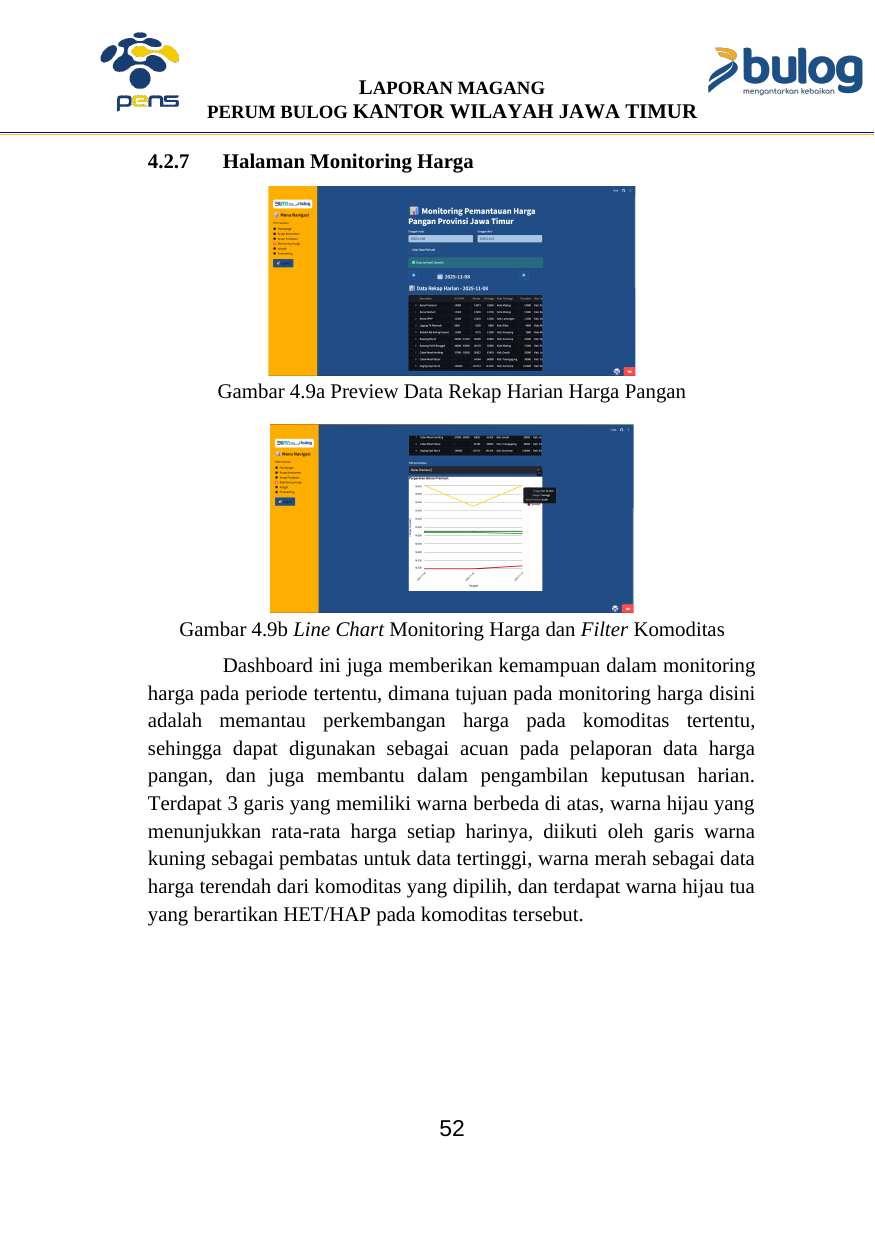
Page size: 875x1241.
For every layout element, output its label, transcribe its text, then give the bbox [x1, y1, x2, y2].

text Dashboard ini juga memberikan kemampuan dalam monitoring harga pada periode tertentu, dimana tujuan pada monitoring harga disini adalah memantau perkembangan harga pada komoditas tertentu, sehingga dapat digunakan sebagai acuan pada pelaporan data harga pangan, dan juga membantu dalam pengambilan keputusan harian. Terdapat 3 garis yang memiliki warna berbeda di atas, warna hijau yang menunjukkan rata-rata harga setiap harinya, diikuti oleh garis warna kuning sebagai pembatas untuk data tertinggi, warna merah sebagai data harga terendah dari komoditas yang dipilih, dan terdapat warna hijau tua yang berartikan HET/HAP pada komoditas tersebut. [148, 653, 756, 926]
picture [93, 25, 188, 120]
picture [270, 424, 634, 613]
picture [707, 46, 864, 96]
subtitle 4.2.7 Halaman Monitoring Harga [148, 149, 756, 173]
text Gambar 4.9a Preview Data Rekap Harian Harga Pangan [148, 379, 756, 403]
picture [268, 186, 636, 376]
text Gambar 4.9b Line Chart Monitoring Harga dan Filter Komoditas [148, 616, 756, 641]
